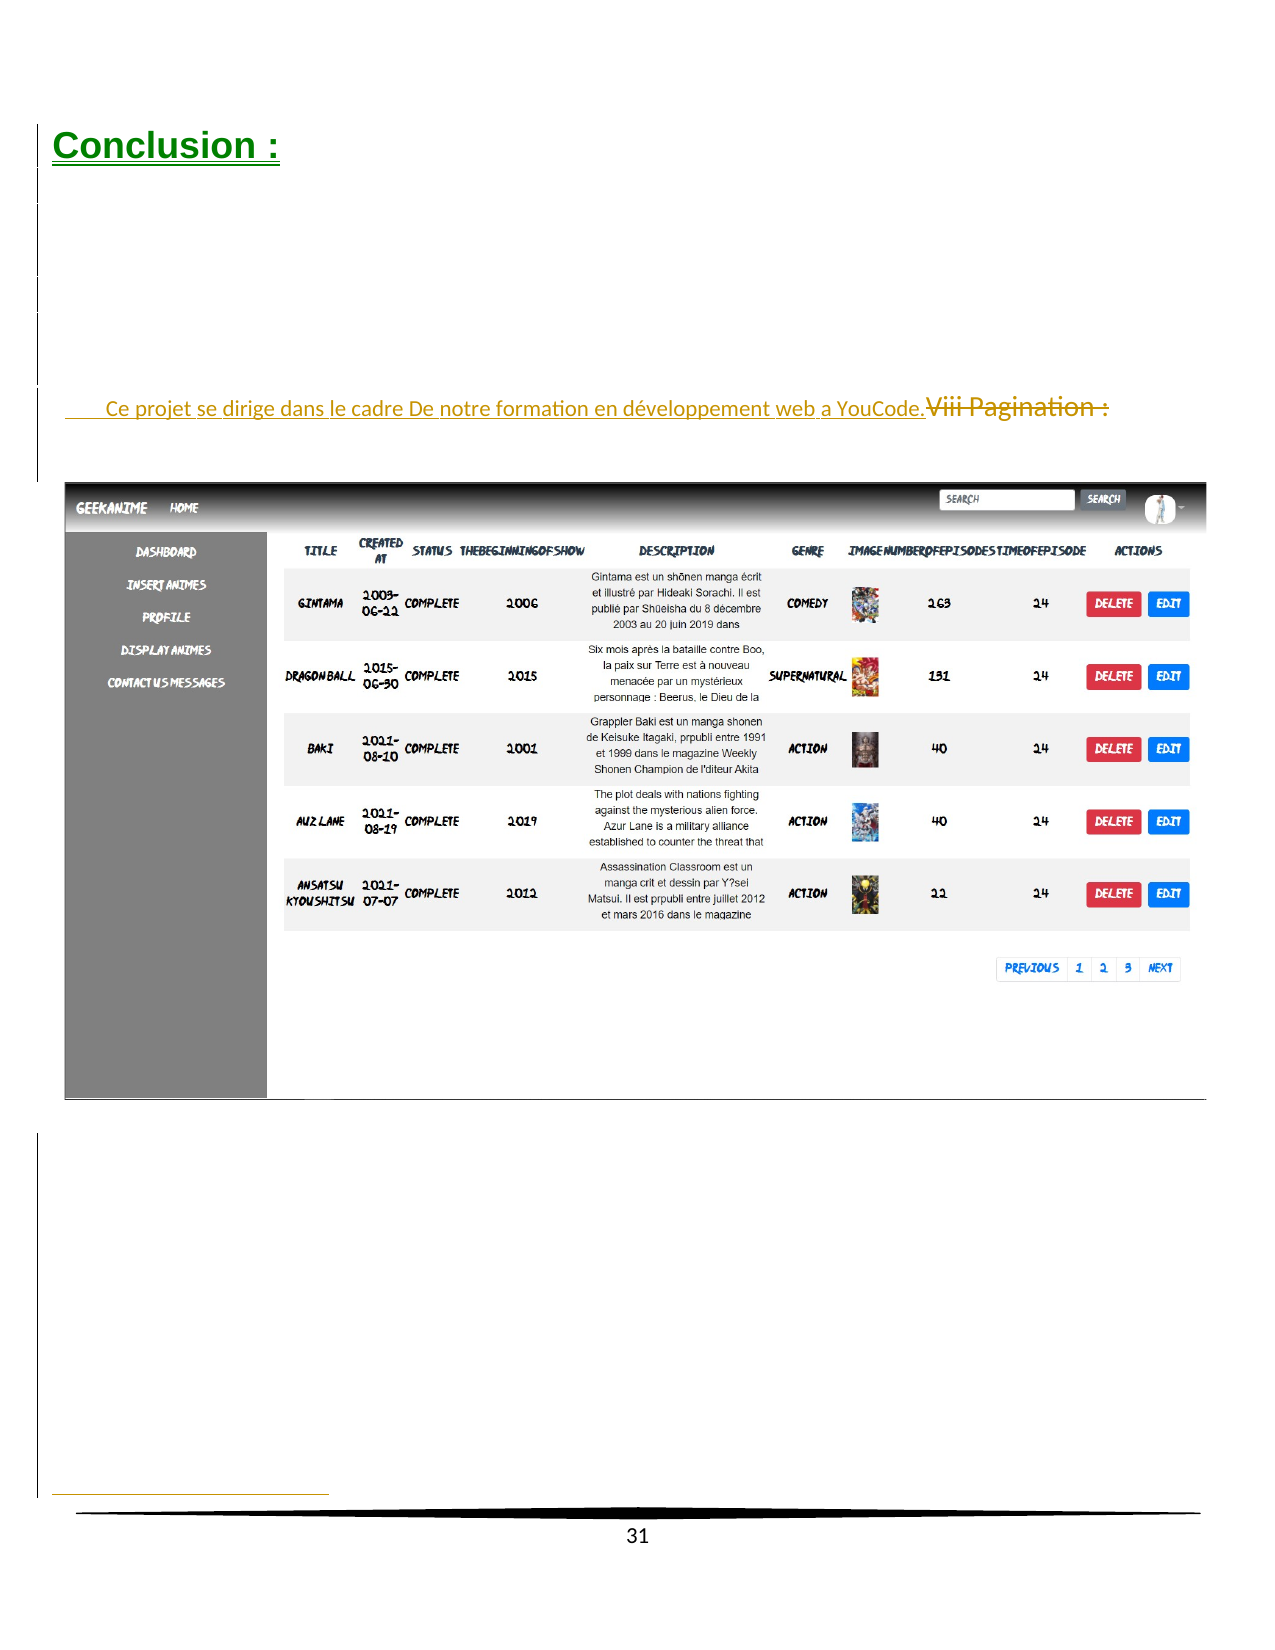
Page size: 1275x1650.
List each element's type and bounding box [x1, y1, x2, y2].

picture [64, 482, 1207, 1100]
